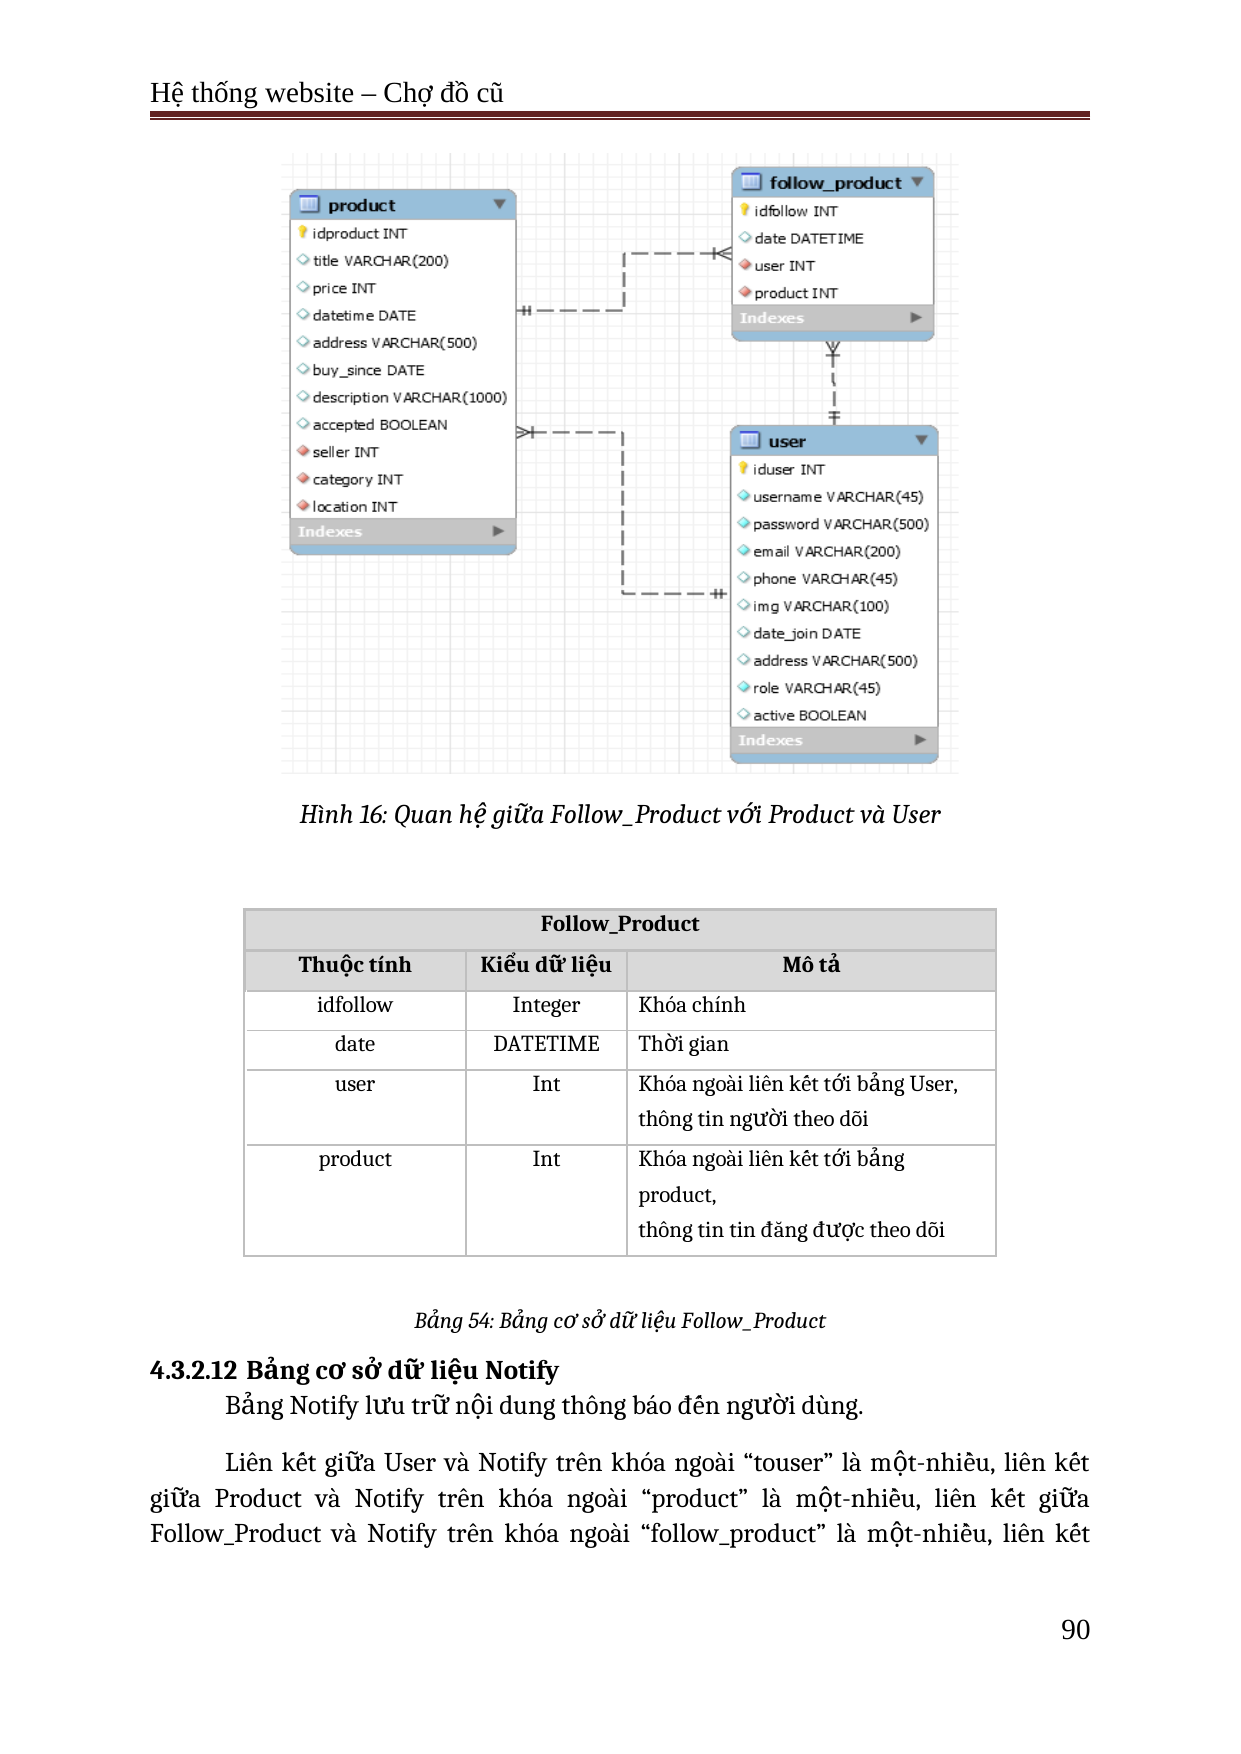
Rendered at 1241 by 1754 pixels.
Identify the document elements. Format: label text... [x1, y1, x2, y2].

text Bảng 54: Bảng cơ sở dữ liệu Follow_Product [150, 1307, 1090, 1334]
table_cell idfollow [245, 991, 465, 1029]
table_cell Khóa chính [628, 992, 995, 1029]
table_cell user [245, 1069, 465, 1144]
table_cell Khóa ngoài liên kết tới bảng product, thông tin tin đăng được theo dõi [628, 1146, 995, 1255]
text Bảng Notify lưu trữ nội dung thông báo đến người dùng. [150, 1390, 1090, 1422]
table_cell date [245, 1030, 465, 1069]
table_cell Mô tả [628, 952, 995, 990]
text Hình 16: Quan hệ giữa Follow_Product với Product và User [150, 799, 1090, 830]
table_cell Int [467, 1071, 626, 1144]
table_cell Thời gian [628, 1031, 995, 1069]
table_header Follow_Product [246, 911, 995, 949]
subtitle Bảng cơ sở dữ liệu Notify [150, 1355, 1090, 1386]
table_cell Thuộc tính [246, 952, 465, 990]
table_cell DATETIME [467, 1031, 626, 1069]
table_cell Kiểu dữ liệu [467, 952, 626, 990]
picture [281, 153, 959, 774]
table_cell Integer [467, 992, 626, 1029]
table_cell Khóa ngoài liên kết tới bảng User, thông tin người theo dõi [628, 1071, 995, 1144]
table_cell Int [467, 1146, 626, 1255]
table_cell product [245, 1144, 465, 1255]
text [150, 1447, 1090, 1549]
